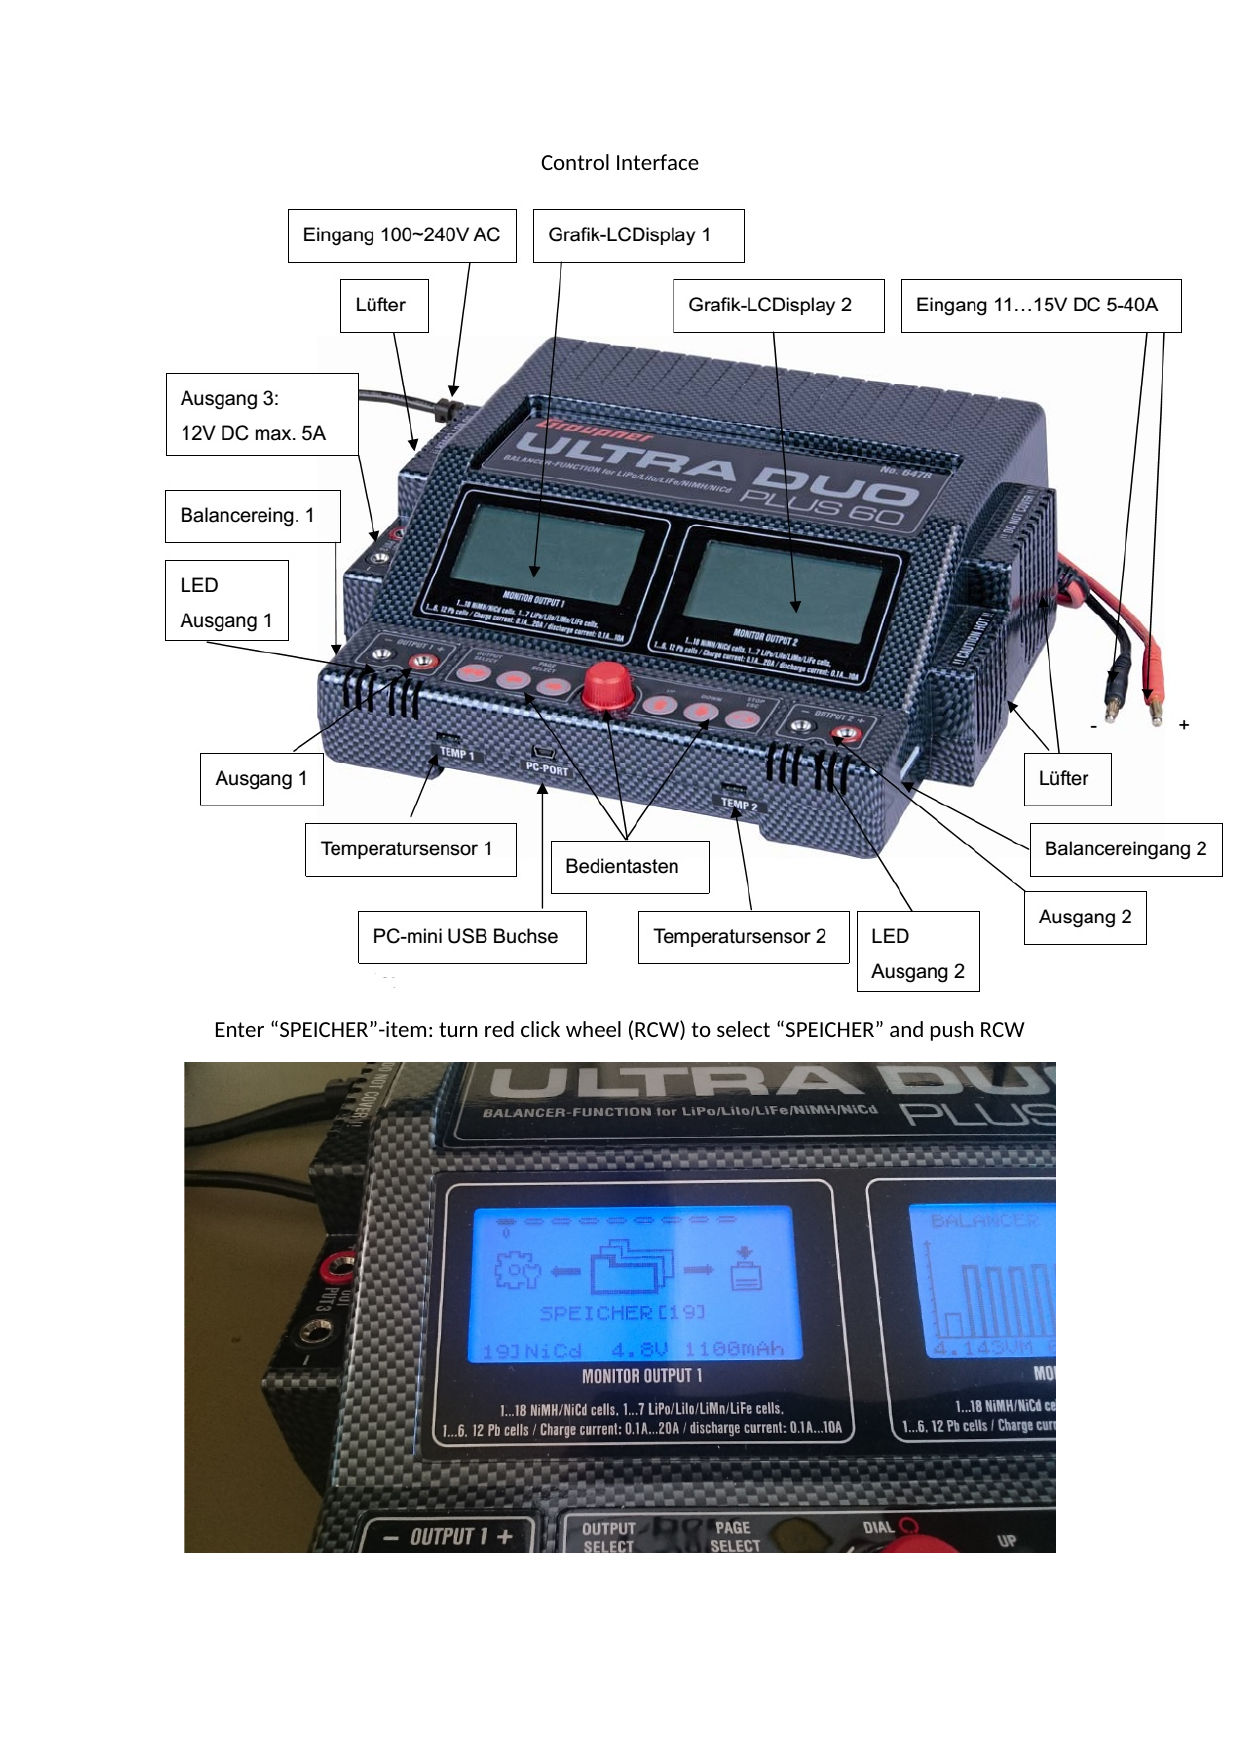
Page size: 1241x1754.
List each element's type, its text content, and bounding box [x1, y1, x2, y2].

picture [184, 1062, 1056, 1553]
text Enter “SPEICHER”-item: turn red click wheel (RCW) to select “SPEICHER” and push RCW [148, 1015, 1093, 1043]
text Control Interface [148, 148, 1093, 176]
picture [147, 194, 1238, 997]
